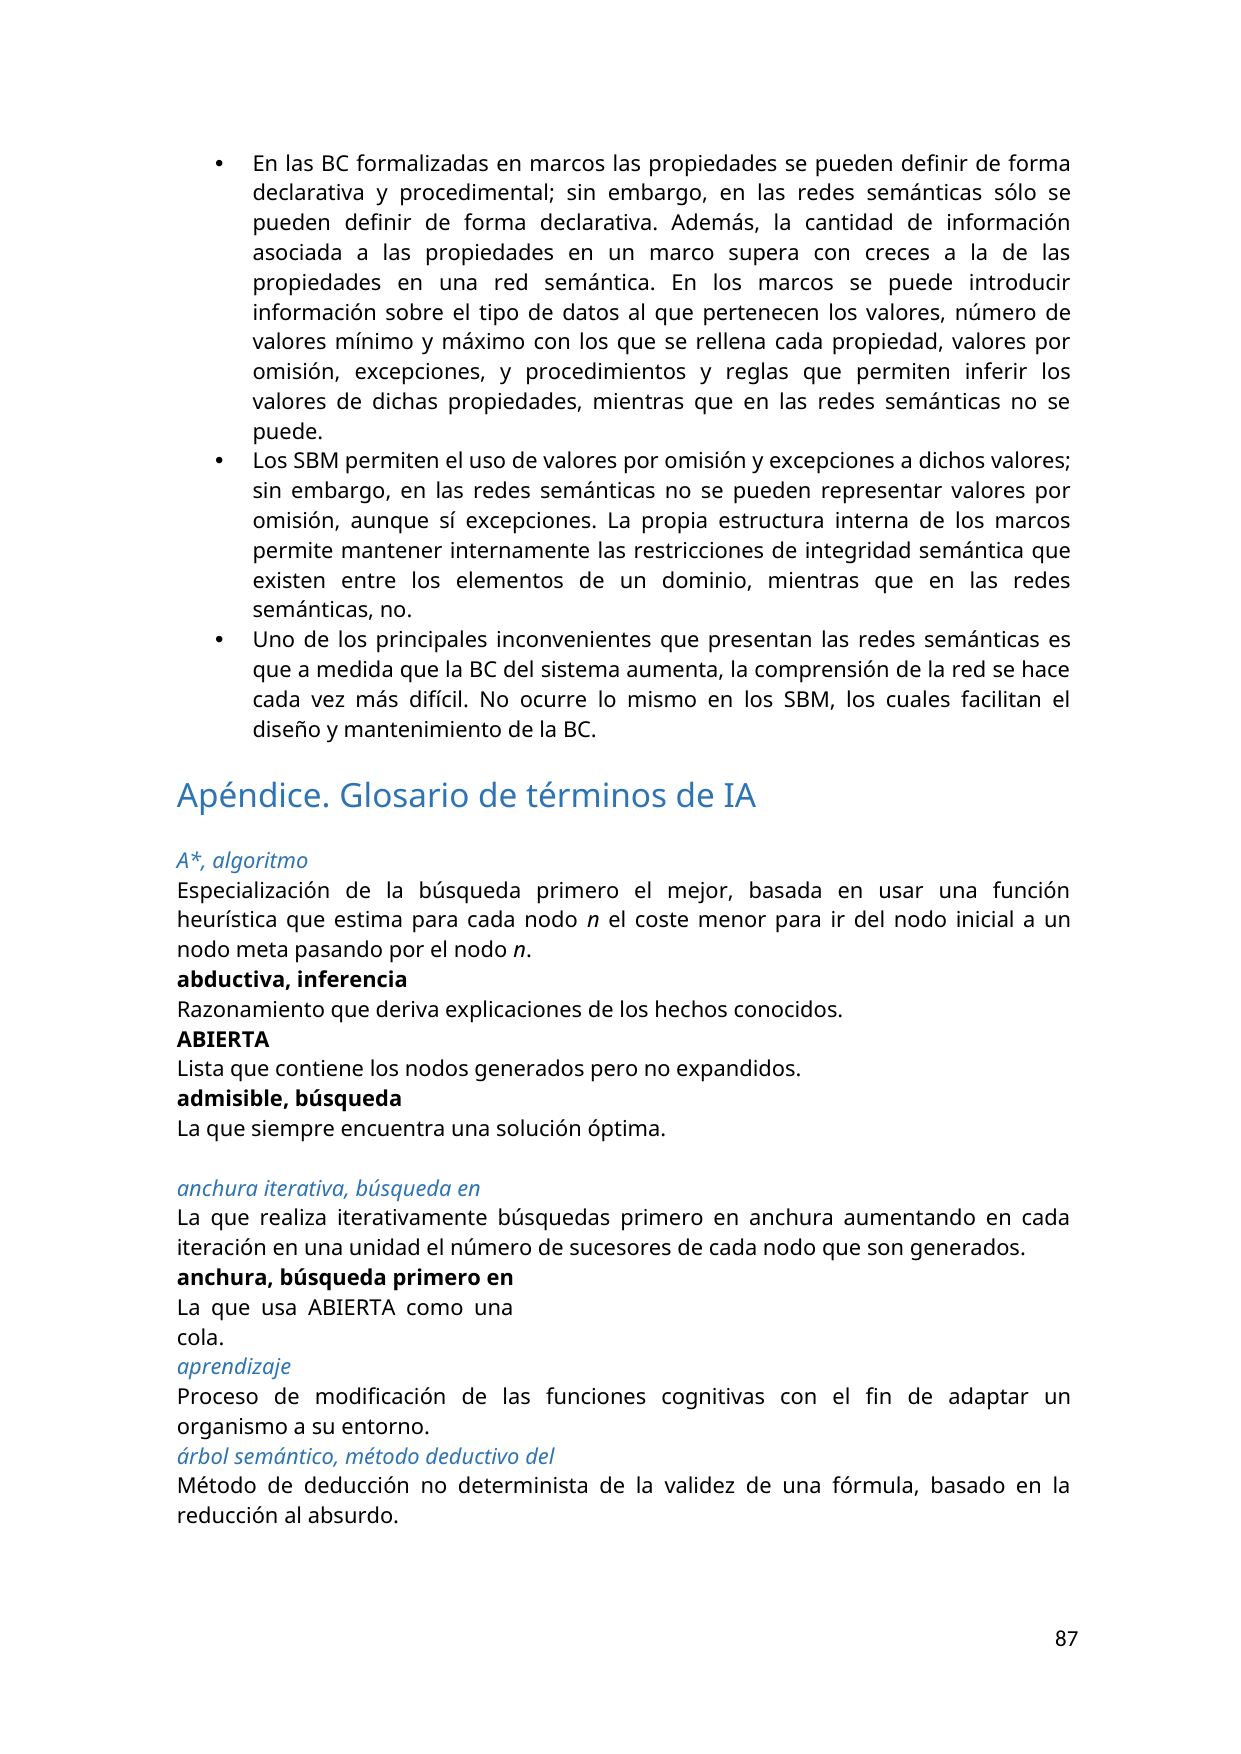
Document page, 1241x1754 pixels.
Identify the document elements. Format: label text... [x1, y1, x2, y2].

text Especialización de la búsqueda primero el mejor, basada en usar una función heurística que estima para cada nodo n el coste menor para ir del nodo inicial a un nodo meta pasando por el nodo n. [177, 875, 1072, 964]
subtitle A*, algoritmo [177, 845, 1078, 875]
text La que siempre encuentra una solución óptima. [177, 1113, 1072, 1143]
subtitle árbol semántico, método deductivo del [177, 1441, 1078, 1471]
list Los SBM permiten el uso de valores por omisión y excepciones a dichos valores; sin embargo, en las redes semánticas no se pueden representar valores por omisión, aunque sí excepciones. La propia estructura interna de los marcos permite mantener internamente las restricciones de integridad semántica que existen entre los elementos de un dominio, mientras que en las redes semánticas, no. [215, 446, 1072, 624]
text anchura, búsqueda primero en La que usa ABIERTA como una cola. [177, 1262, 514, 1351]
text Proceso de modificación de las funciones cognitivas con el fin de adaptar un organismo a su entorno. [177, 1381, 1072, 1441]
subtitle anchura iterativa, búsqueda en [177, 1173, 1078, 1202]
text Método de deducción no determinista de la validez de una fórmula, basado en la reducción al absurdo. [177, 1471, 1072, 1530]
text Razonamiento que deriva explicaciones de los hechos conocidos. [177, 994, 1072, 1024]
subtitle aprendizaje [177, 1351, 1078, 1381]
text abductiva, inferencia [177, 964, 1078, 994]
list En las BC formalizadas en marcos las propiedades se pueden definir de forma declarativa y procedimental; sin embargo, en las redes semánticas sólo se pueden definir de forma declarativa. Además, la cantidad de información asociada a las propiedades en un marco supera con creces a la de las propiedades en una red semántica. En los marcos se puede introducir información sobre el tipo de datos al que pertenecen los valores, número de valores mínimo y máximo con los que se rellena cada propiedad, valores por omisión, excepciones, y procedimientos y reglas que permiten inferir los valores de dichas propiedades, mientras que en las redes semánticas no se puede. [215, 148, 1072, 446]
text admisible, búsqueda [177, 1083, 1078, 1113]
list Uno de los principales inconvenientes que presentan las redes semánticas es que a medida que la BC del sistema aumenta, la comprensión de la red se hace cada vez más difícil. No ocurre lo mismo en los SBM, los cuales facilitan el diseño y mantenimiento de la BC. [215, 624, 1072, 743]
subtitle Apéndice. Glosario de términos de IA [177, 771, 1078, 817]
text La que realiza iterativamente búsquedas primero en anchura aumentando en cada iteración en una unidad el número de sucesores de cada nodo que son generados. [177, 1202, 1072, 1262]
text Lista que contiene los nodos generados pero no expandidos. [177, 1053, 1072, 1083]
text ABIERTA [177, 1024, 1078, 1053]
